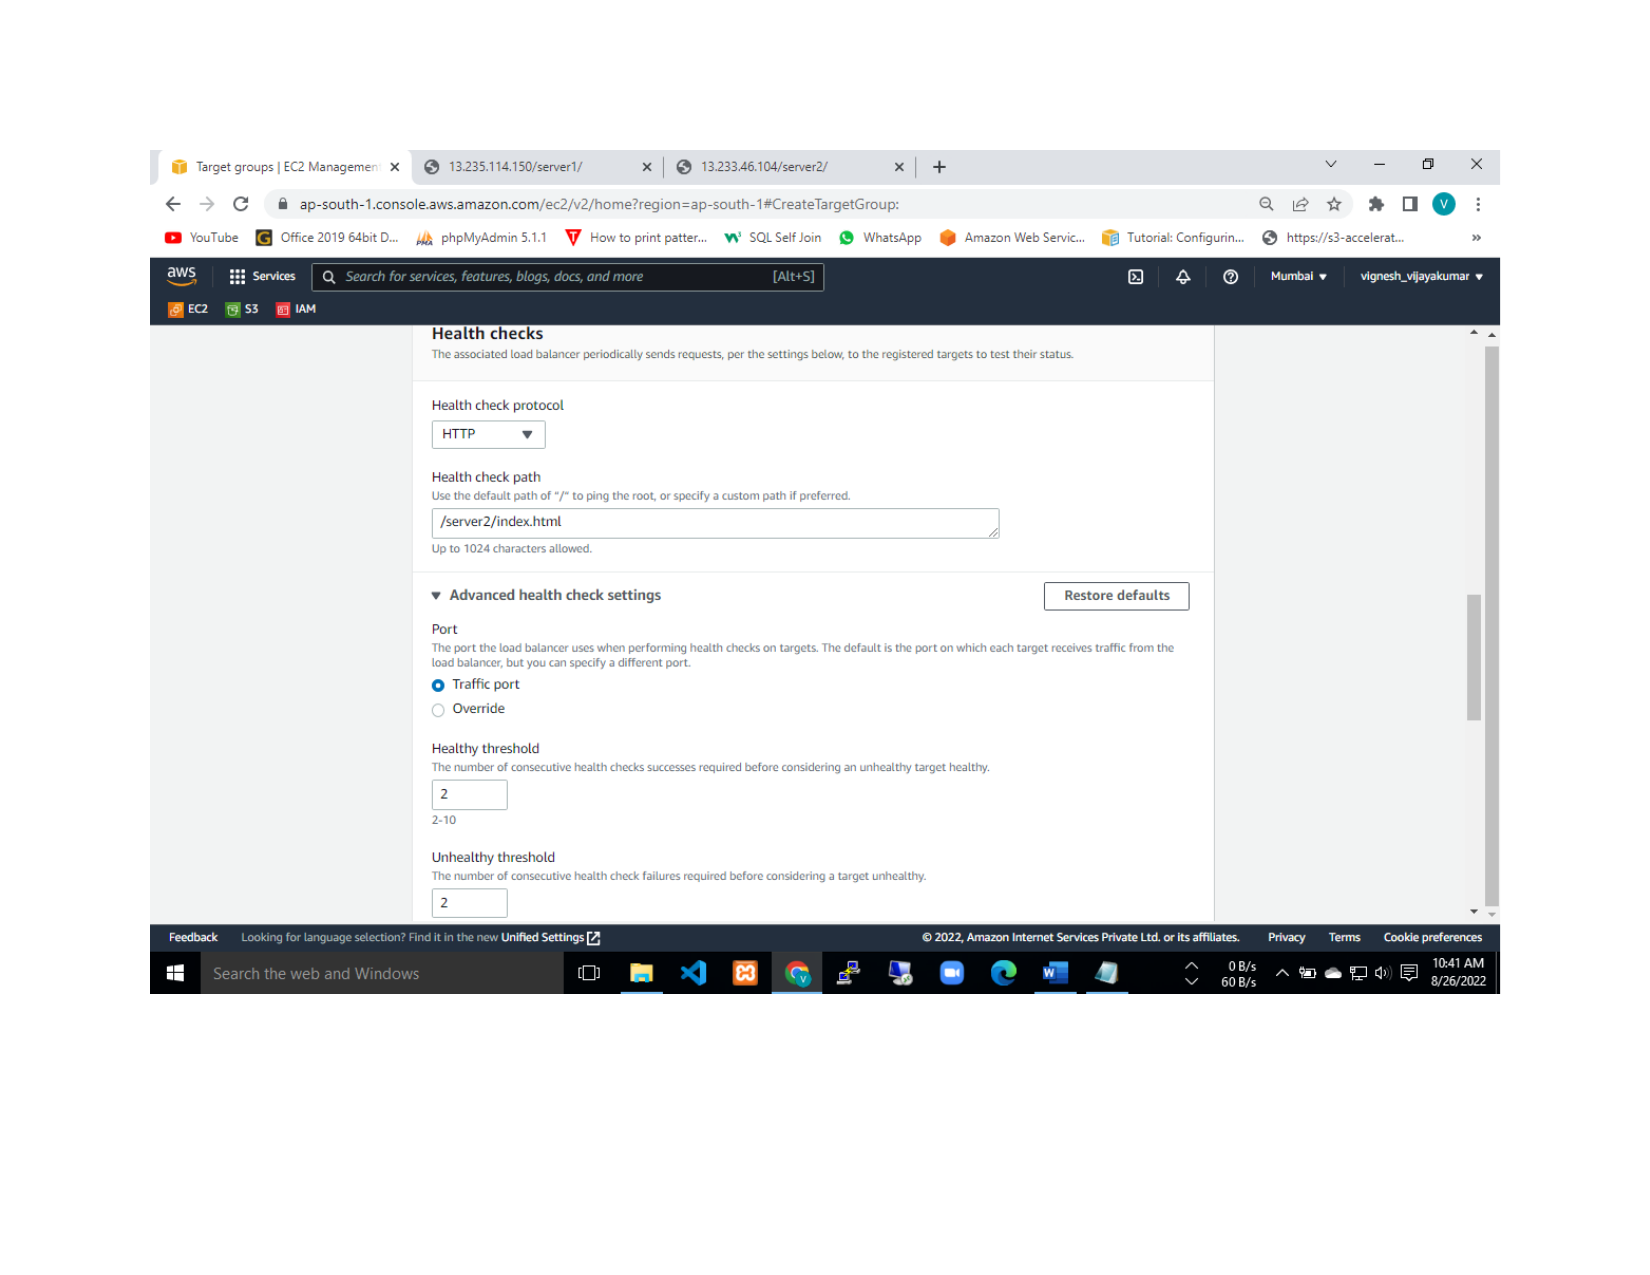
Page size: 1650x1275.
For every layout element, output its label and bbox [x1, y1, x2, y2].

picture [150, 150, 1500, 994]
